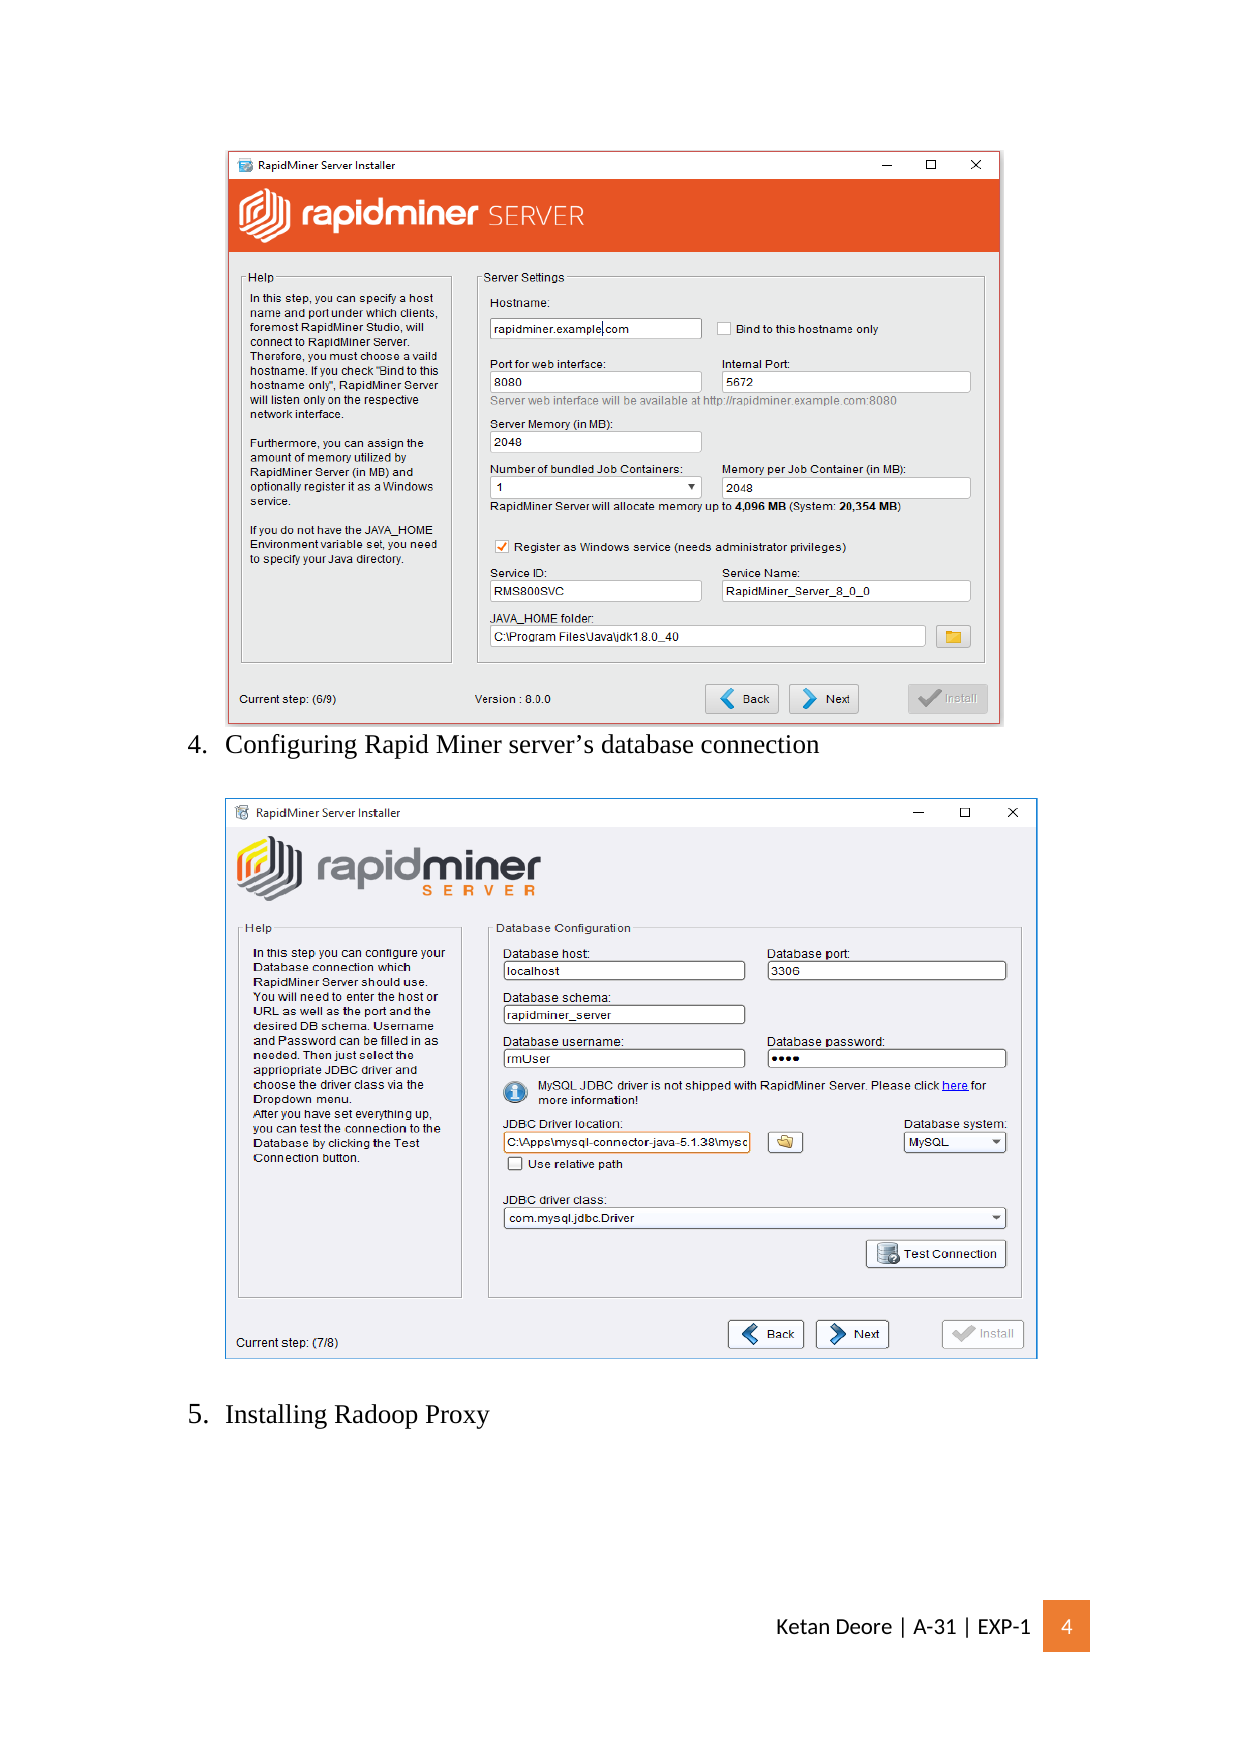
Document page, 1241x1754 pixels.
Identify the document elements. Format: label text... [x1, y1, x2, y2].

list Configuring Rapid Miner server’s database connection [187, 728, 1090, 759]
picture [225, 798, 1038, 1359]
picture [225, 150, 1004, 727]
list Installing Radoop Proxy [187, 1396, 1090, 1430]
